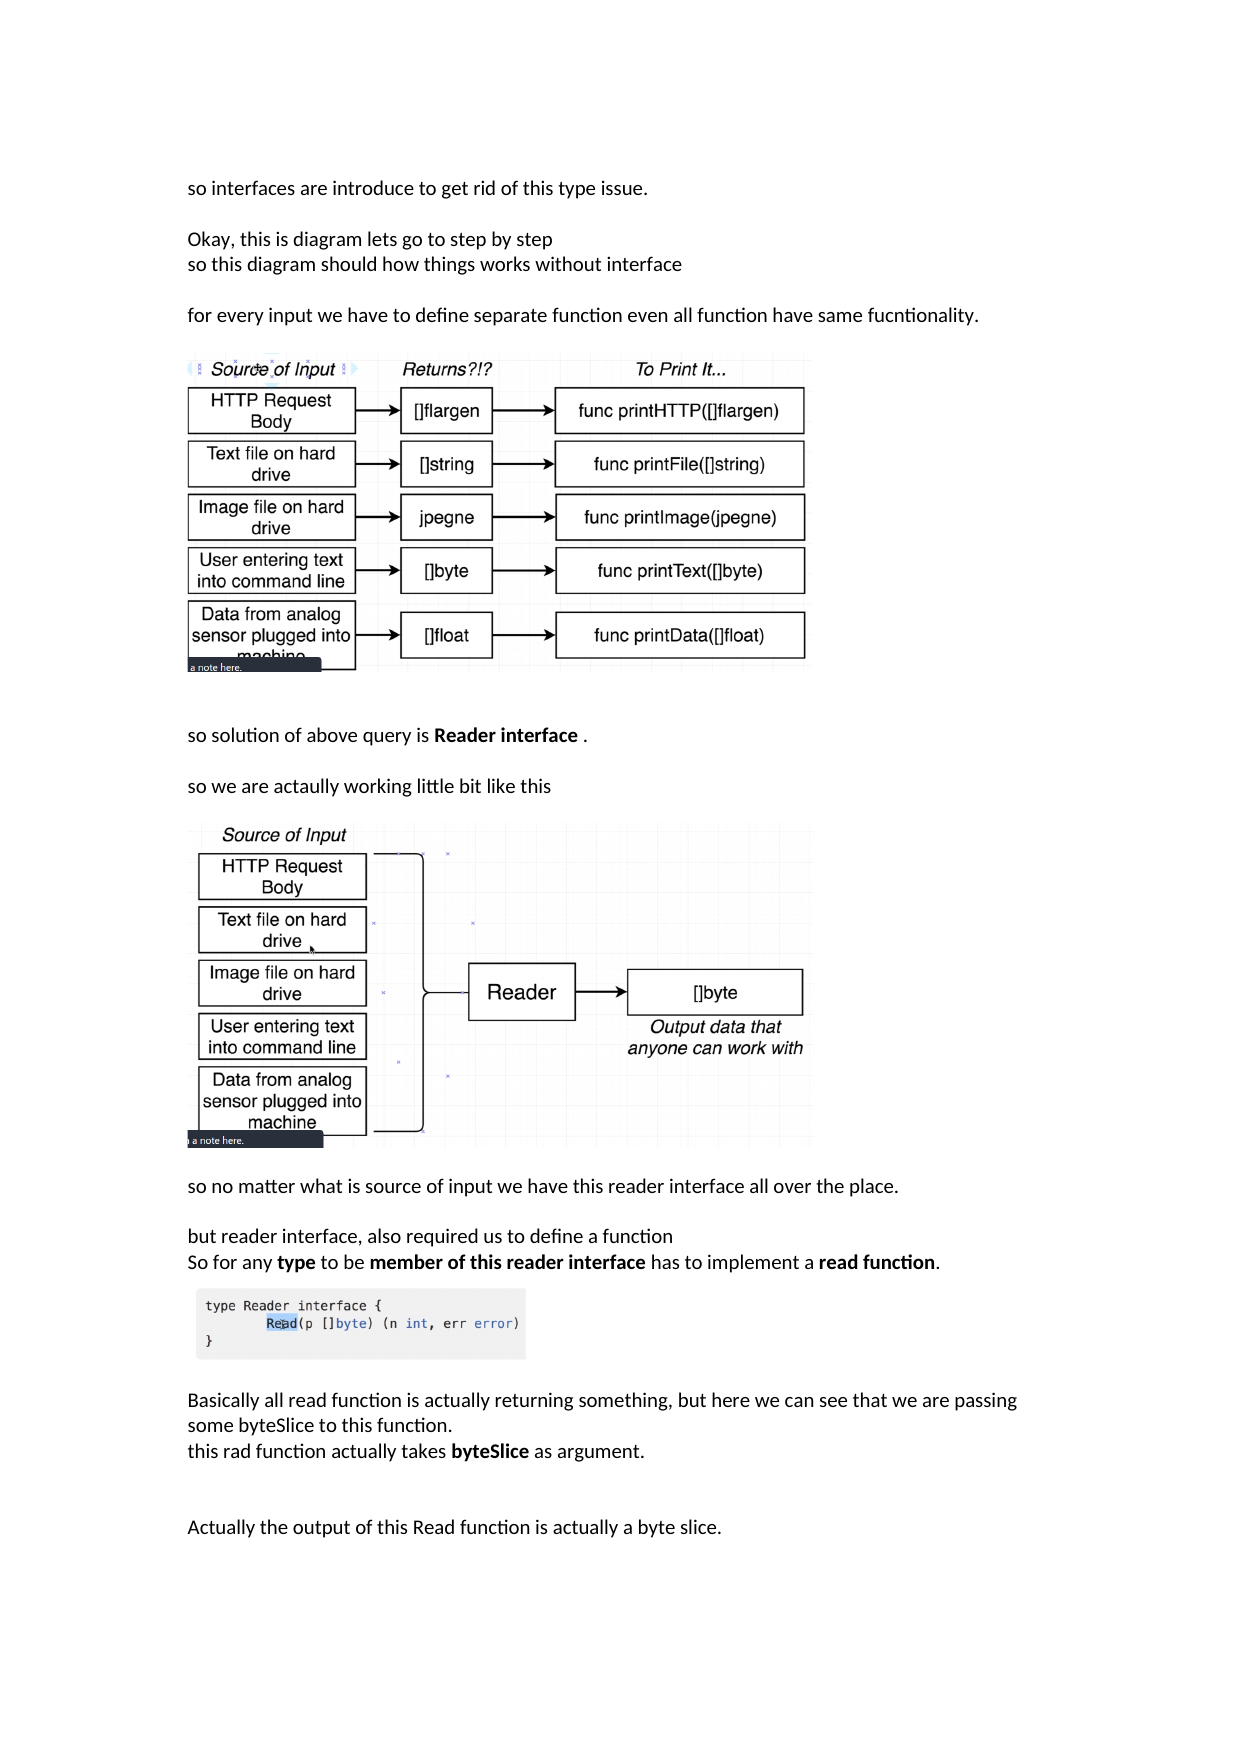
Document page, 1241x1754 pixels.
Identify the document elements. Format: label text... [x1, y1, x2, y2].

text Okay, this is diagram lets go to step by step [187, 226, 1053, 252]
text for every input we have to define separate function even all function have same fucntionality. [187, 302, 1053, 328]
text Actually the output of this Read function is actually a byte slice. [187, 1514, 1053, 1540]
text Basically all read function is actually returning something, but here we can see that we are passing some byteSlice to this function. [187, 1387, 1053, 1438]
text but reader interface, also required us to define a function [187, 1224, 1053, 1249]
picture [187, 1274, 526, 1362]
text so we are actaully working little bit like this [187, 773, 1053, 798]
text this rad function actually takes byteSlice as argument. [187, 1438, 1053, 1463]
text so solution of above query is Reader interface . [187, 722, 1053, 747]
picture [187, 353, 812, 672]
picture [187, 823, 814, 1148]
text So for any type to be member of this reader interface has to implement a read function. [187, 1249, 1053, 1274]
text so interfaces are introduce to get rid of this type issue. [187, 175, 1053, 201]
text so no matter what is source of input we have this reader interface all over the place. [187, 1173, 1053, 1198]
text so this diagram should how things works without interface [187, 252, 1053, 277]
